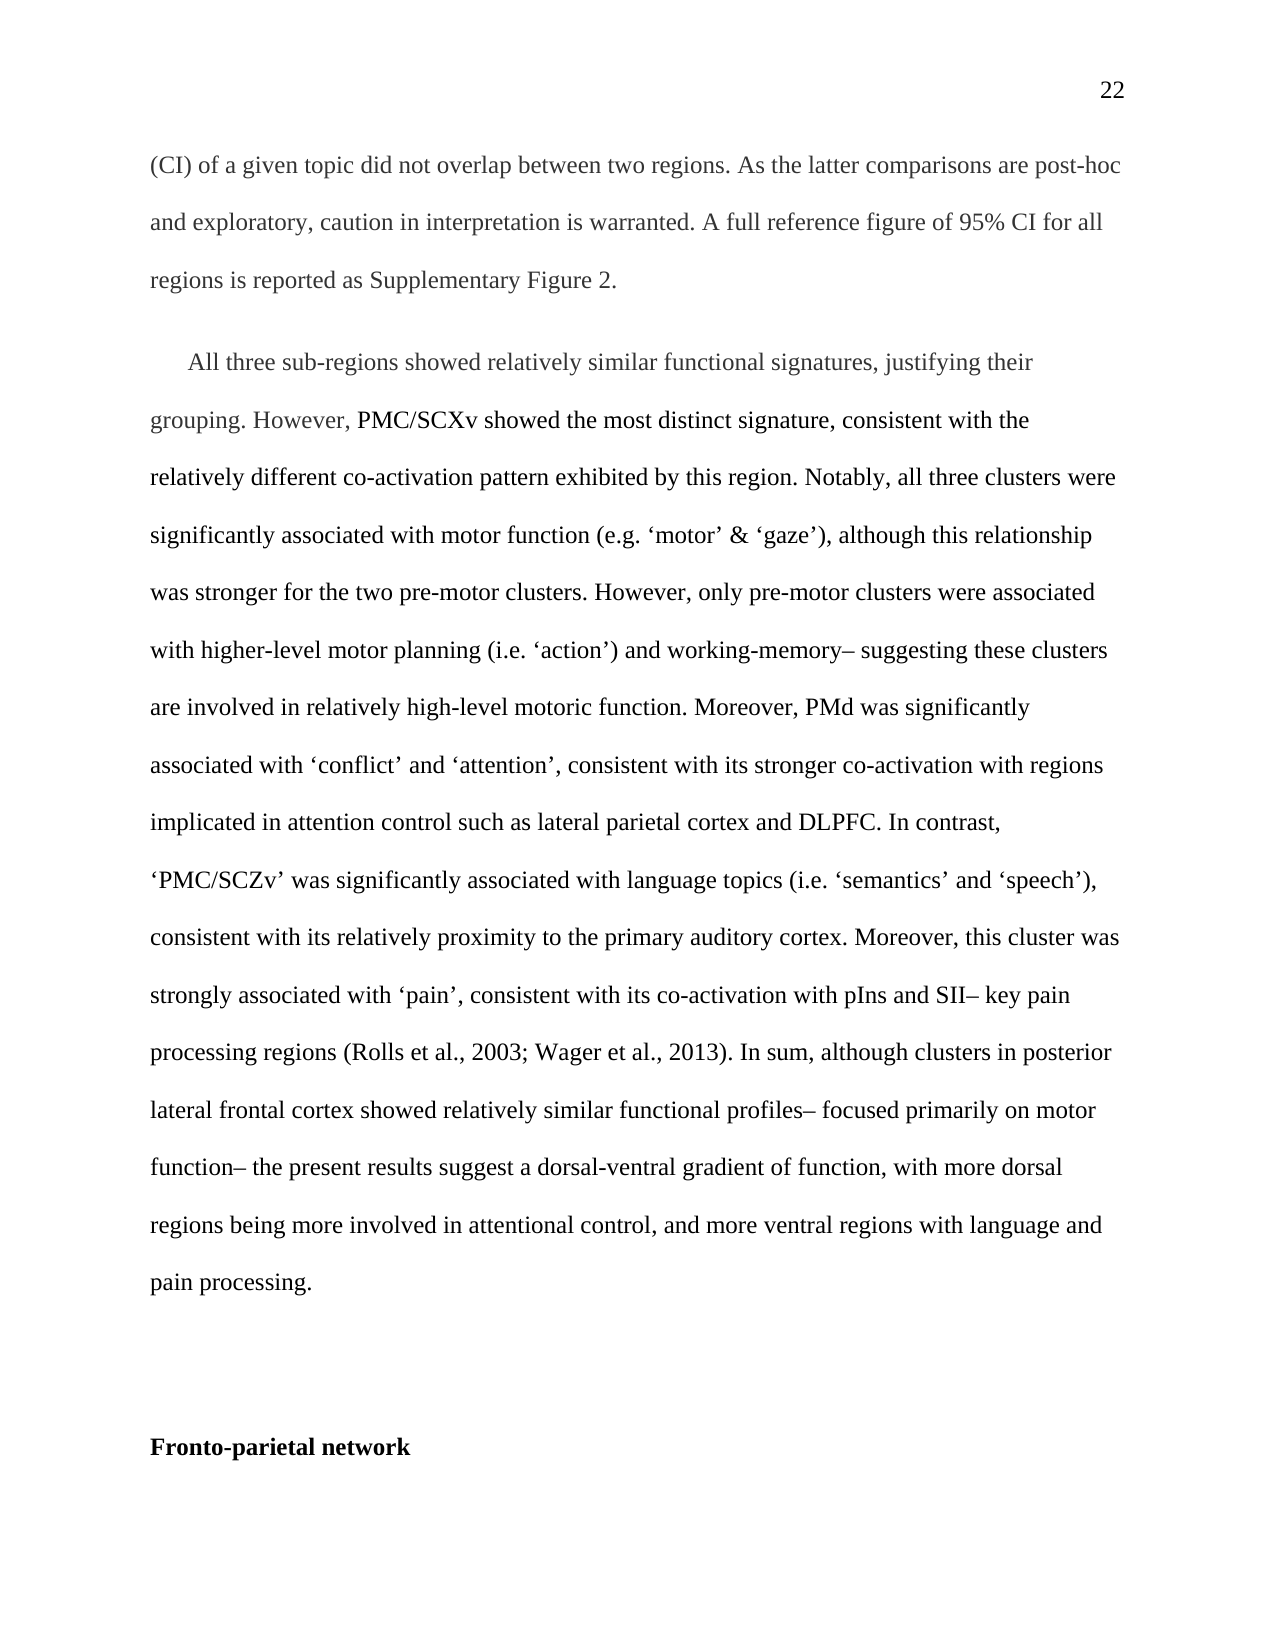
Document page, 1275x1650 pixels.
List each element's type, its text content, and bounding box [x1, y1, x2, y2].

text All three sub-regions showed relatively similar functional signatures, justifying their grouping. However, PMC/SCXv showed the most distinct signature, consistent with the relatively different co-activation pattern exhibited by this region. Notably, all three clusters were significantly associated with motor function (e.g. ‘motor’ & ‘gaze’), although this relationship was stronger for the two pre-motor clusters. However, only pre-motor clusters were associated with higher-level motor planning (i.e. ‘action’) and working-memory– suggesting these clusters are involved in relatively high-level motoric function. Moreover, PMd was significantly associated with ‘conflict’ and ‘attention’, consistent with its stronger co-activation with regions implicated in attention control such as lateral parietal cortex and DLPFC. In contrast, ‘PMC/SCZv’ was significantly associated with language topics (i.e. ‘semantics’ and ‘speech’), consistent with its relatively proximity to the primary auditory cortex. Moreover, this cluster was strongly associated with ‘pain’, consistent with its co-activation with pIns and SII– key pain processing regions (Rolls et al., 2003; Wager et al., 2013). In sum, although clusters in posterior lateral frontal cortex showed relatively similar functional profiles– focused primarily on motor function– the present results suggest a dorsal-ventral gradient of function, with more dorsal regions being more involved in attentional control, and more ventral regions with language and pain processing. [150, 347, 1125, 1296]
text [150, 150, 1125, 294]
text Fronto-parietal network [150, 1432, 1125, 1461]
